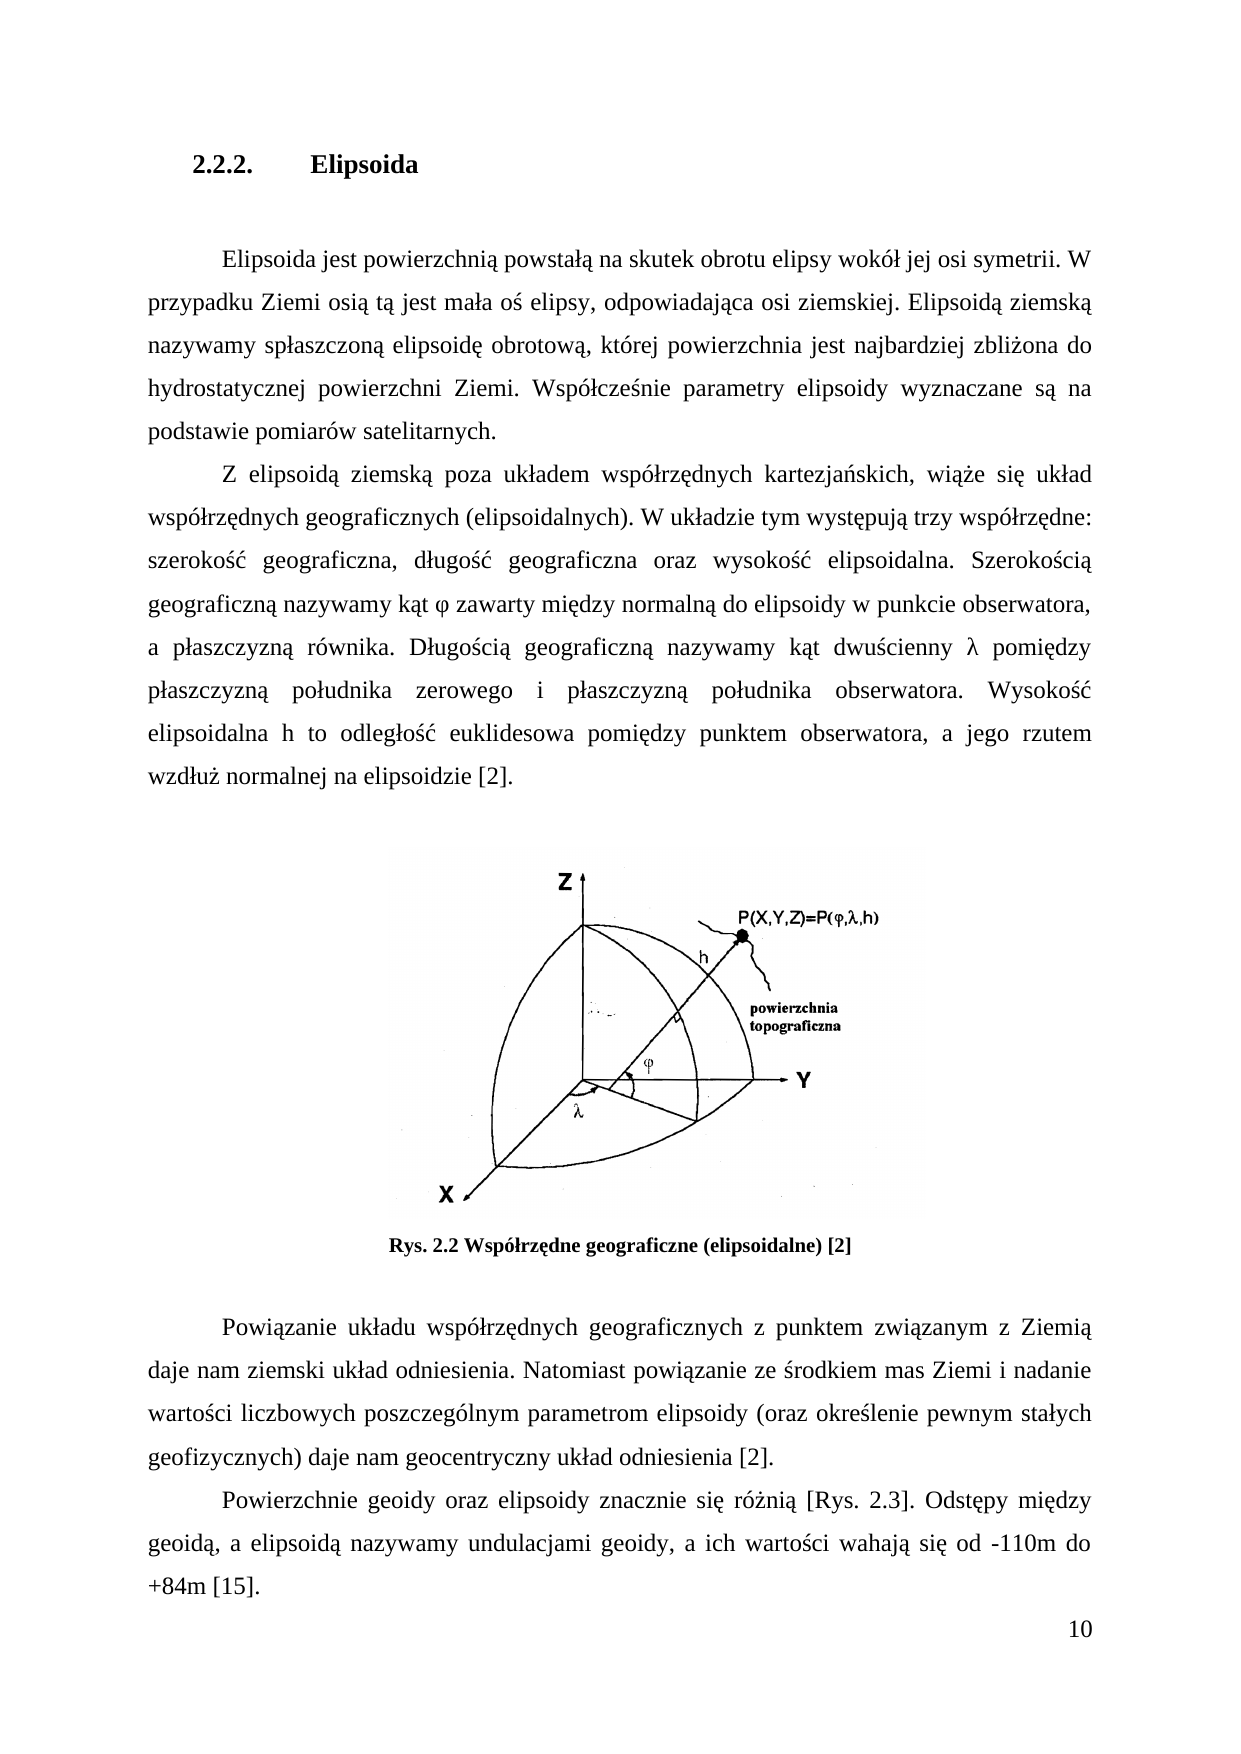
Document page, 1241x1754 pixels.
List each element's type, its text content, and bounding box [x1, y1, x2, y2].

text Powierzchnie geoidy oraz elipsoidy znacznie się różnią [Rys. 2.3]. Odstępy między geoidą, a elipsoidą nazywamy undulacjami geoidy, a ich wartości wahają się od -110m do +84m [15]. [148, 1485, 1092, 1600]
text Elipsoida jest powierzchnią powstałą na skutek obrotu elipsy wokół jej osi symetrii. W przypadku Ziemi osią tą jest mała oś elipsy, odpowiadająca osi ziemskiej. Elipsoidą ziemską nazywamy spłaszczoną elipsoidę obrotową, której powierzchnia jest najbardziej zbliżona do hydrostatycznej powierzchni Ziemi. Współcześnie parametry elipsoidy wyznaczane są na podstawie pomiarów satelitarnych. [148, 244, 1092, 445]
subtitle Elipsoida [192, 148, 1092, 179]
text Z elipsoidą ziemską poza układem współrzędnych kartezjańskich, wiąże się układ współrzędnych geograficznych (elipsoidalnych). W układzie tym występują trzy współrzędne: szerokość geograficzna, długość geograficzna oraz wysokość elipsoidalna. Szerokością geograficzną nazywamy kąt φ zawarty między normalną do elipsoidy w punkcie obserwatora, a płaszczyzną równika. Długością geograficzną nazywamy kąt dwuścienny λ pomiędzy płaszczyzną południka zerowego i płaszczyzną południka obserwatora. Wysokość elipsoidalna h to odległość euklidesowa pomiędzy punktem obserwatora, a jego rzutem wzdłuż normalnej na elipsoidzie [2]. [148, 459, 1092, 790]
text Powiązanie układu współrzędnych geograficznych z punktem związanym z Ziemią daje nam ziemski układ odniesienia. Natomiast powiązanie ze środkiem mas Ziemi i nadanie wartości liczbowych poszczególnym parametrom elipsoidy (oraz określenie pewnym stałych geofizycznych) daje nam geocentryczny układ odniesienia [2]. [148, 1312, 1092, 1470]
